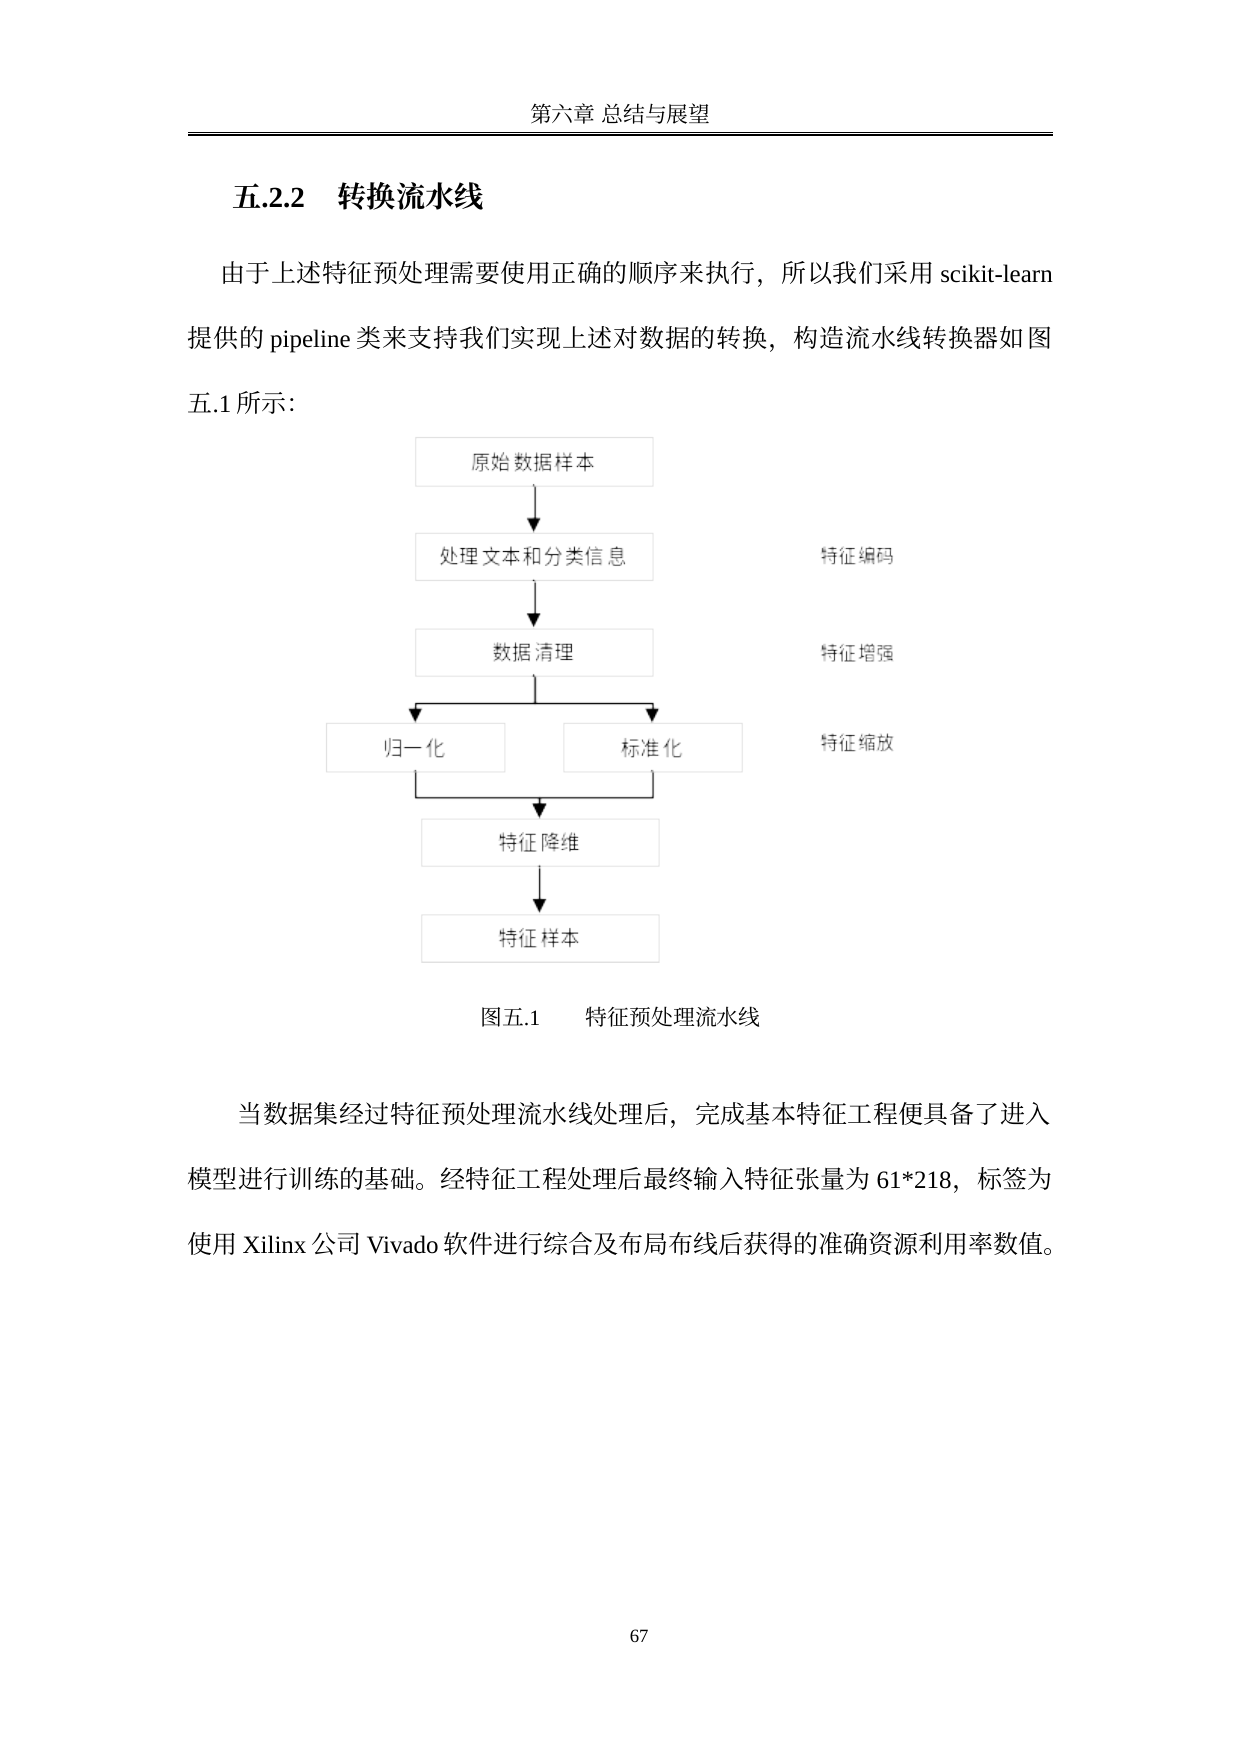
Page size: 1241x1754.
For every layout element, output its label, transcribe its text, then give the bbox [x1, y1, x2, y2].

text 由于上述特征预处理需要使用正确的顺序来执行，所以我们采用scikit-learn提供的pipeline类来支持我们实现上述对数据的转换，构造流水线转换器如图5.1所示： [187, 239, 1053, 434]
text 当数据集经过特征预处理流水线处理后，完成基本特征工程便具备了进入模型进行训练的基础。经特征工程处理后最终输入特征张量为61*218，标签为使用Xilinx公司Vivado软件进行综合及布局布线后获得的准确资源利用率数值。 [187, 1080, 1053, 1275]
subtitle 转换流水线 [232, 162, 1053, 227]
text 特征预处理流水线 [187, 999, 1053, 1032]
